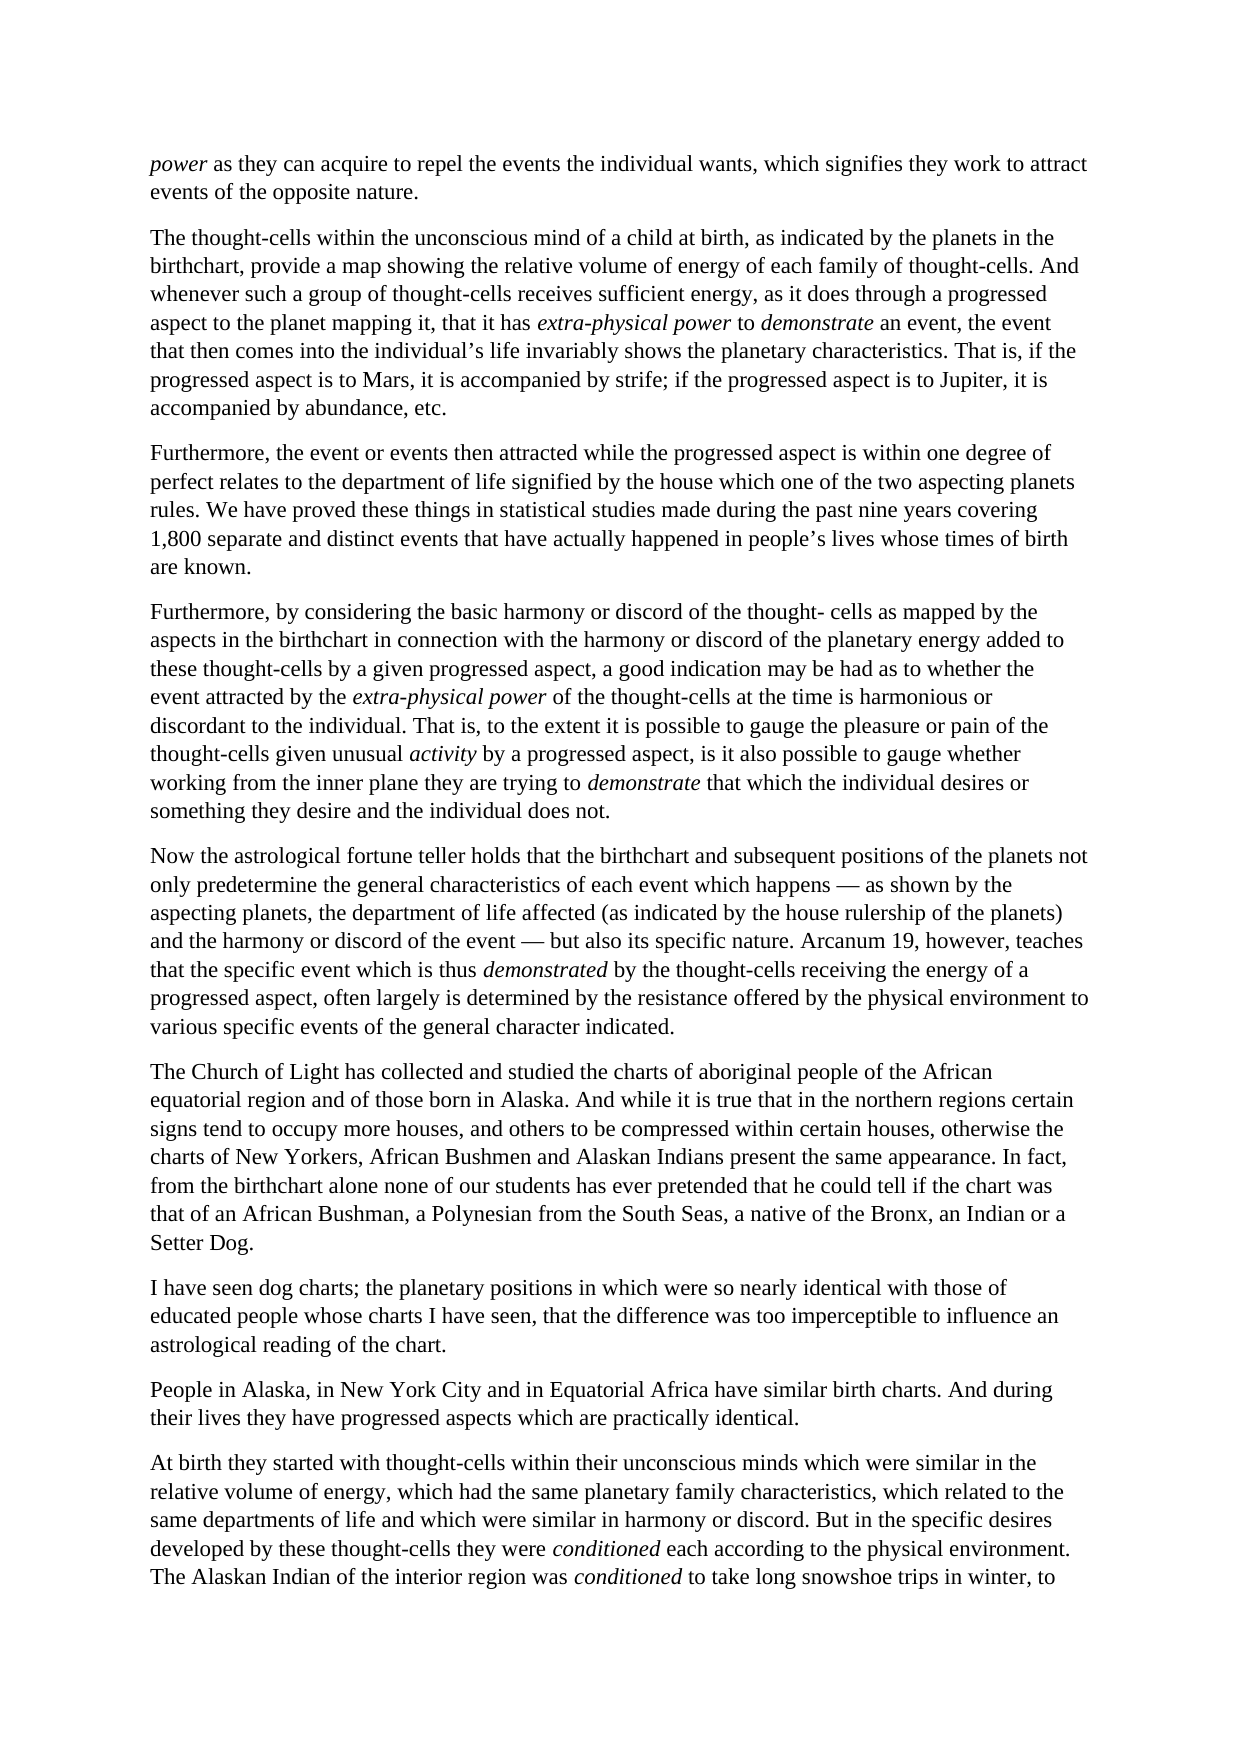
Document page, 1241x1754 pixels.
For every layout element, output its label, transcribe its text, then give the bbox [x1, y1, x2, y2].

text Now the astrological fortune teller holds that the birthchart and subsequent positions of the planets not only predetermine the general characteristics of each event which happens — as shown by the aspecting planets, the department of life affected (as indicated by the house rulership of the planets) and the harmony or discord of the event — but also its specific nature. Arcanum 19, however, teaches that the specific event which is thus demonstrated by the thought-cells receiving the energy of a progressed aspect, often largely is determined by the resistance offered by the physical environment to various specific events of the general character indicated. [150, 842, 1090, 1039]
text The Church of Light has collected and studied the charts of aboriginal people of the African equatorial region and of those born in Alaska. And while it is true that in the northern regions certain signs tend to occupy more houses, and others to be compressed within certain houses, otherwise the charts of New Yorkers, African Bushmen and Alaskan Indians present the same appearance. In fact, from the birthchart alone none of our students has ever pretended that he could tell if the chart was that of an African Bushman, a Polynesian from the South Seas, a native of the Bronx, an Indian or a Setter Dog. [150, 1058, 1090, 1255]
text Furthermore, by considering the basic harmony or discord of the thought- cells as mapped by the aspects in the birthchart in connection with the harmony or discord of the planetary energy added to these thought-cells by a given progressed aspect, a good indication may be had as to whether the event attracted by the extra-physical power of the thought-cells at the time is harmonious or discordant to the individual. That is, to the extent it is possible to gauge the pleasure or pain of the thought-cells given unusual activity by a progressed aspect, is it also possible to gauge whether working from the inner plane they are trying to demonstrate that which the individual desires or something they desire and the individual does not. [150, 598, 1090, 823]
text People in Alaska, in New York City and in Equatorial Africa have similar birth charts. And during their lives they have progressed aspects which are practically identical. [150, 1376, 1090, 1431]
text I have seen dog charts; the planetary positions in which were so nearly identical with those of educated people whose charts I have seen, that the difference was too imperceptible to influence an astrological reading of the chart. [150, 1274, 1090, 1357]
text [150, 150, 1090, 205]
text The thought-cells within the unconscious mind of a child at birth, as indicated by the planets in the birthchart, provide a map showing the relative volume of energy of each family of thought-cells. And whenever such a group of thought-cells receives sufficient energy, as it does through a progressed aspect to the planet mapping it, that it has extra-physical power to demonstrate an event, the event that then comes into the individual’s life invariably shows the planetary characteristics. That is, if the progressed aspect is to Mars, it is accompanied by strife; if the progressed aspect is to Jupiter, it is accompanied by abundance, etc. [150, 223, 1090, 421]
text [150, 1449, 1090, 1589]
text Furthermore, the event or events then attracted while the progressed aspect is within one degree of perfect relates to the department of life signified by the house which one of the two aspecting planets rules. We have proved these things in statistical studies made during the past nine years covering 1,800 separate and distinct events that have actually happened in people’s lives whose times of birth are known. [150, 439, 1090, 579]
